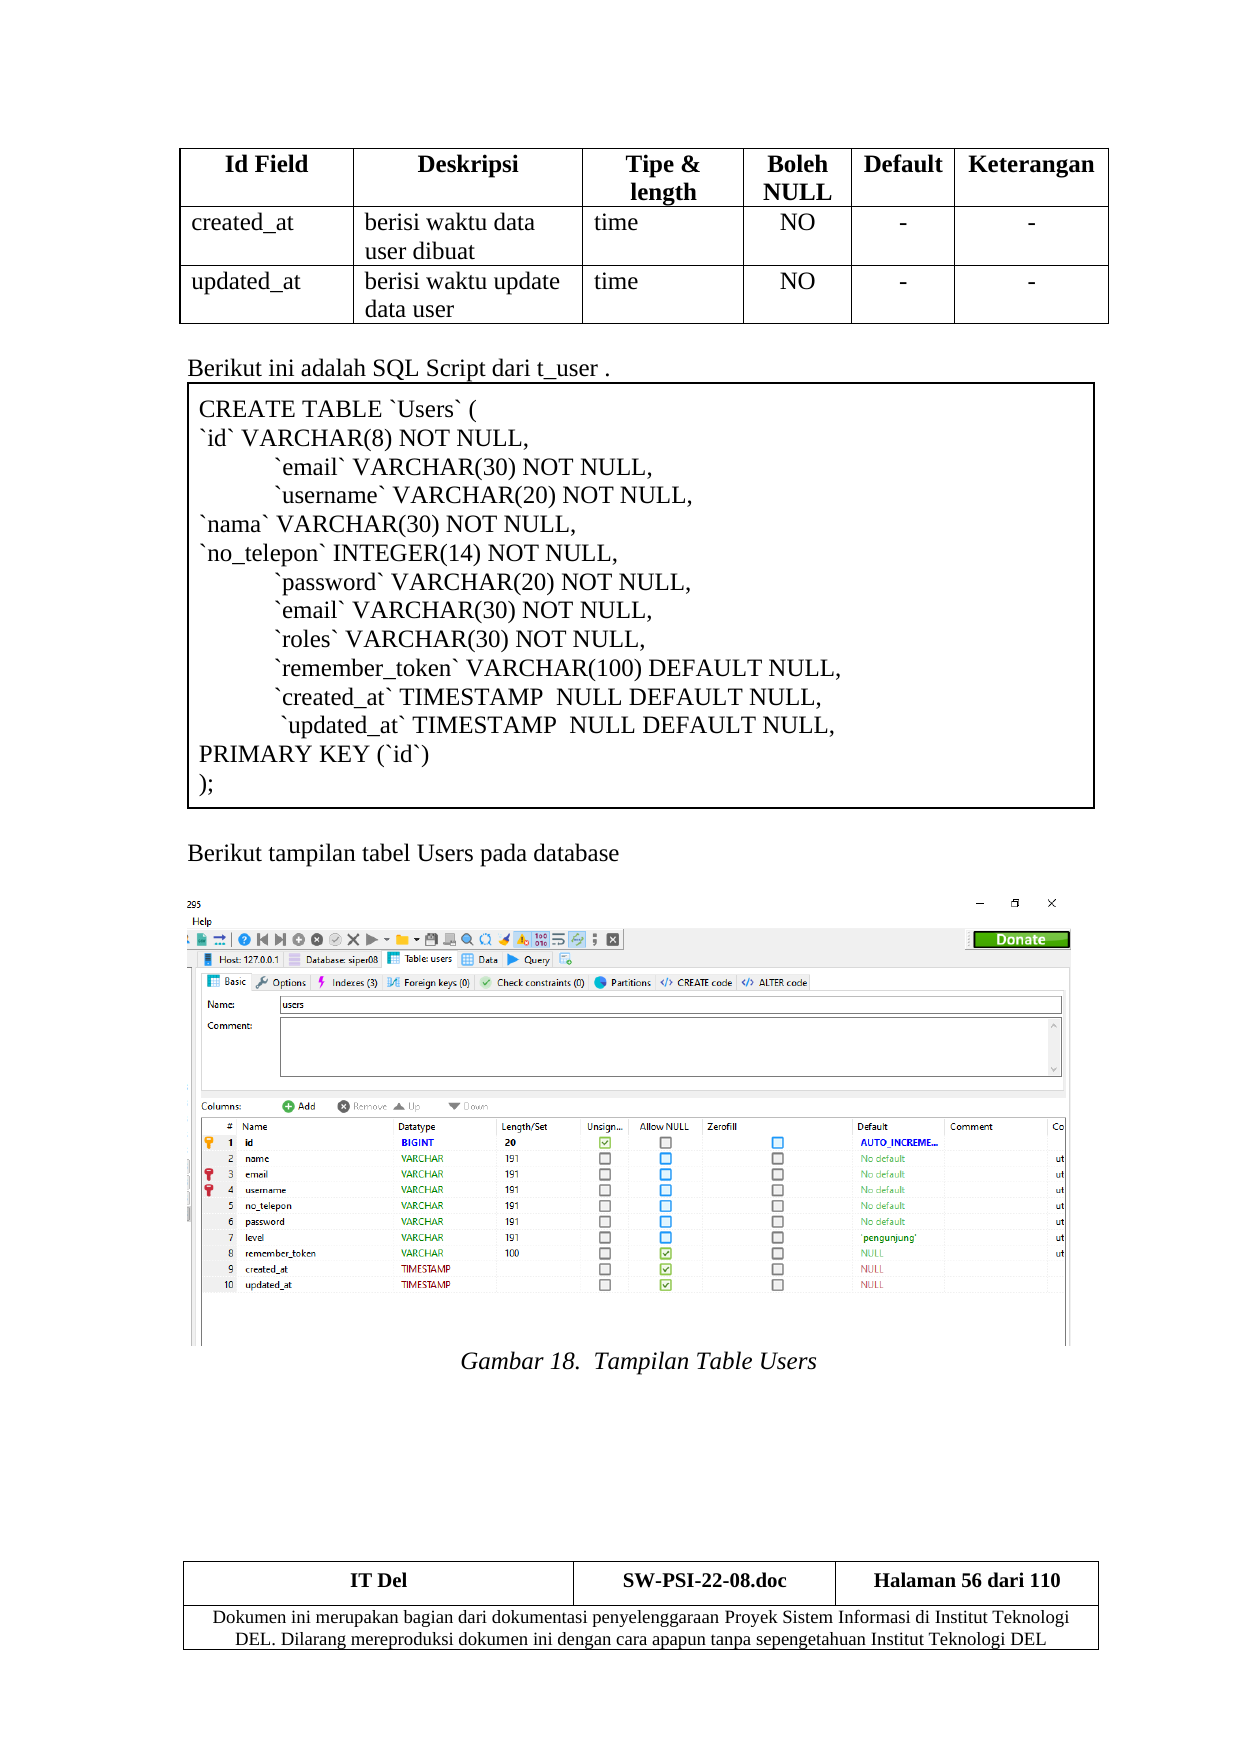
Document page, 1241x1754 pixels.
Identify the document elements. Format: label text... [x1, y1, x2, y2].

table_cell time [583, 266, 743, 323]
text Berikut tampilan tabel Users pada database [187, 838, 1092, 867]
table_cell time [583, 207, 743, 265]
table_cell - [852, 266, 954, 323]
text Gambar 18. Tampilan Table Users [187, 1346, 1092, 1375]
picture [187, 895, 1071, 1346]
table_header Deskripsi [354, 149, 582, 206]
table_cell created_at [181, 207, 353, 265]
table_cell NO [744, 207, 851, 265]
table_cell berisi waktu data user dibuat [354, 207, 582, 265]
table_cell - [955, 266, 1108, 323]
table_header CREATE TABLE `Users` ( `id` VARCHAR(8) NOT NULL, `email` VARCHAR(30) NOT NULL, `username` VARCHAR(20) NOT NULL, `nama` VARCHAR(30) NOT NULL, `no_telepon` INTEGER(14) NOT NULL, `password` VARCHAR(20) NOT NULL, `email` VARCHAR(30) NOT NULL, `roles` VARCHAR(30) NOT NULL, `remember_token` VARCHAR(100) DEFAULT NULL, `created_at` TIMESTAMP NULL DEFAULT NULL, `updated_at` TIMESTAMP NULL DEFAULT NULL, PRIMARY KEY (`id`) ); [189, 384, 1093, 807]
table_header Default [852, 149, 954, 206]
table_cell NO [744, 266, 851, 323]
table_cell - [852, 207, 954, 265]
text Berikut ini adalah SQL Script dari t_user . [187, 353, 1092, 382]
table_cell updated_at [181, 266, 353, 323]
table_cell - [955, 207, 1108, 265]
table_header Id Field [181, 149, 353, 206]
table_header Keterangan [955, 149, 1108, 206]
table_header Boleh NULL [744, 149, 851, 206]
table_cell berisi waktu update data user [354, 266, 582, 323]
table_header Tipe & length [583, 149, 743, 206]
